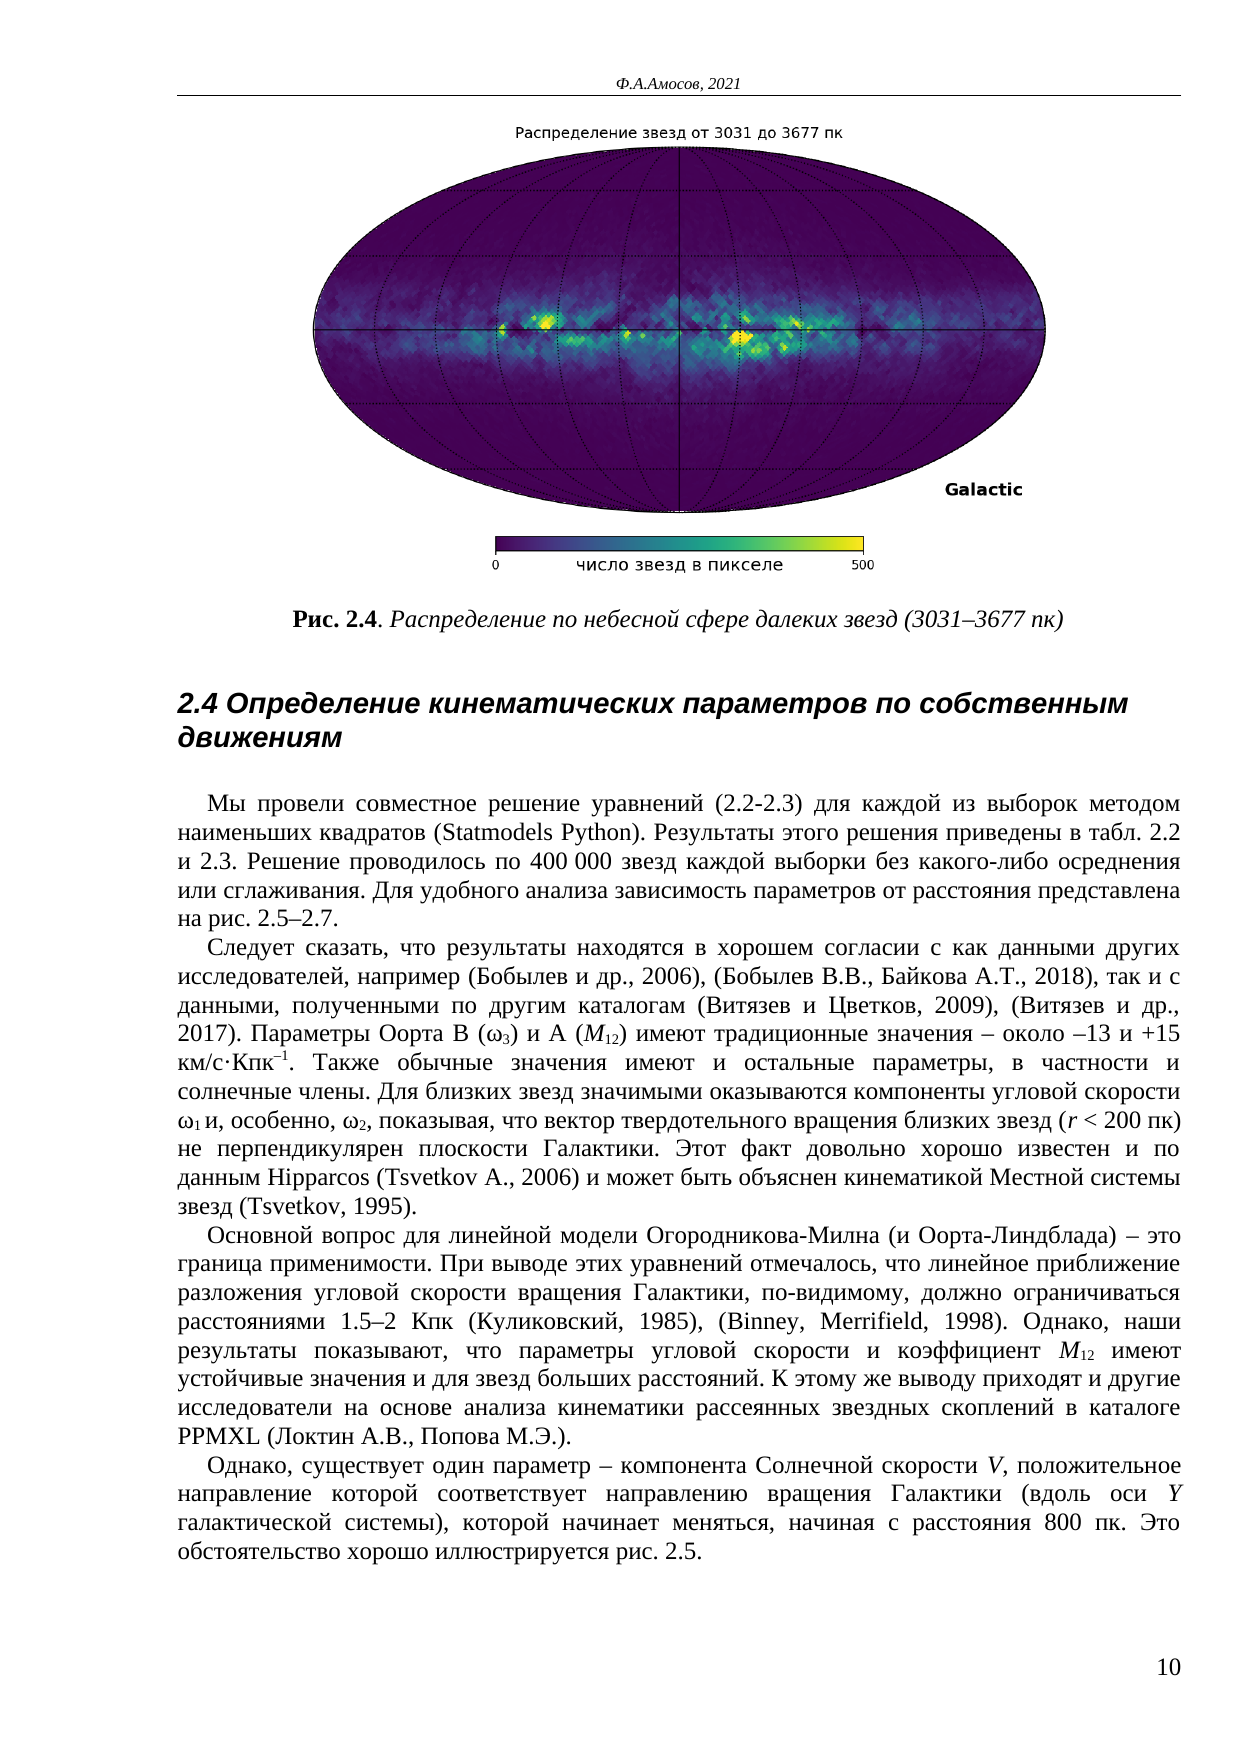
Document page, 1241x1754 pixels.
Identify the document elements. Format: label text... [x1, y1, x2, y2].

picture [296, 118, 1062, 604]
text Следует сказать, что результаты находятся в хорошем согласии с как данными других исследователей, например (Бобылев и др., 2006), (Бобылев В.В., Байкова А.Т., 2018), так и с данными, полученными по другим каталогам (Витязев и Цветков, 2009), (Витязев и др., 2017). Параметры Оорта B (ω3) и А (M12) имеют традиционные значения – около –13 и +15 км/с·Кпк–1. Также обычные значения имеют и остальные параметры, в частности и солнечные члены. Для близких звезд значимыми оказываются компоненты угловой скорости ω1 и, особенно, ω2, показывая, что вектор твердотельного вращения близких звезд (r < 200 пк) не перпендикулярен плоскости Галактики. Этот факт довольно хорошо известен и по данным Hipparcos (Tsvetkov A., 2006) и может быть объяснен кинематикой Местной системы звезд (Tsvetkov, 1995). [177, 932, 1181, 1220]
subtitle 2.4 Определение кинематических параметров по собственным движениям [177, 686, 1181, 753]
text Однако, существует один параметр – компонента Солнечной скорости V, положительное направление которой соответствует направлению вращения Галактики (вдоль оси Y галактической системы), которой начинает меняться, начиная с расстояния 800 пк. Это обстоятельство хорошо иллюстрируется рис. 2.5. [177, 1450, 1181, 1565]
text Мы провели совместное решение уравнений (2.2-2.3) для каждой из выборок методом наименьших квадратов (Statmodels Python). Результаты этого решения приведены в табл. 2.2 и 2.3. Решение проводилось по 400 000 звезд каждой выборки без какого-либо осреднения или сглаживания. Для удобного анализа зависимость параметров от расстояния представлена на рис. 2.5–2.7. [177, 788, 1181, 932]
text Основной вопрос для линейной модели Огородникова-Милна (и Оорта-Линдблада) – это граница применимости. При выводе этих уравнений отмечалось, что линейное приближение разложения угловой скорости вращения Галактики, по-видимому, должно ограничиваться расстояниями 1.5–2 Кпк (Куликовский, 1985), (Binney, Merrifield, 1998). Однако, наши результаты показывают, что параметры угловой скорости и коэффициент M12 имеют устойчивые значения и для звезд больших расстояний. К этому же выводу приходят и другие исследователи на основе анализа кинематики рассеянных звездных скоплений в каталоге PPMXL (Локтин А.В., Попова М.Э.). [177, 1220, 1181, 1450]
text Рис. 2.4. Распределение по небесной сфере далеких звезд (3031–3677 пк) [177, 604, 1181, 633]
